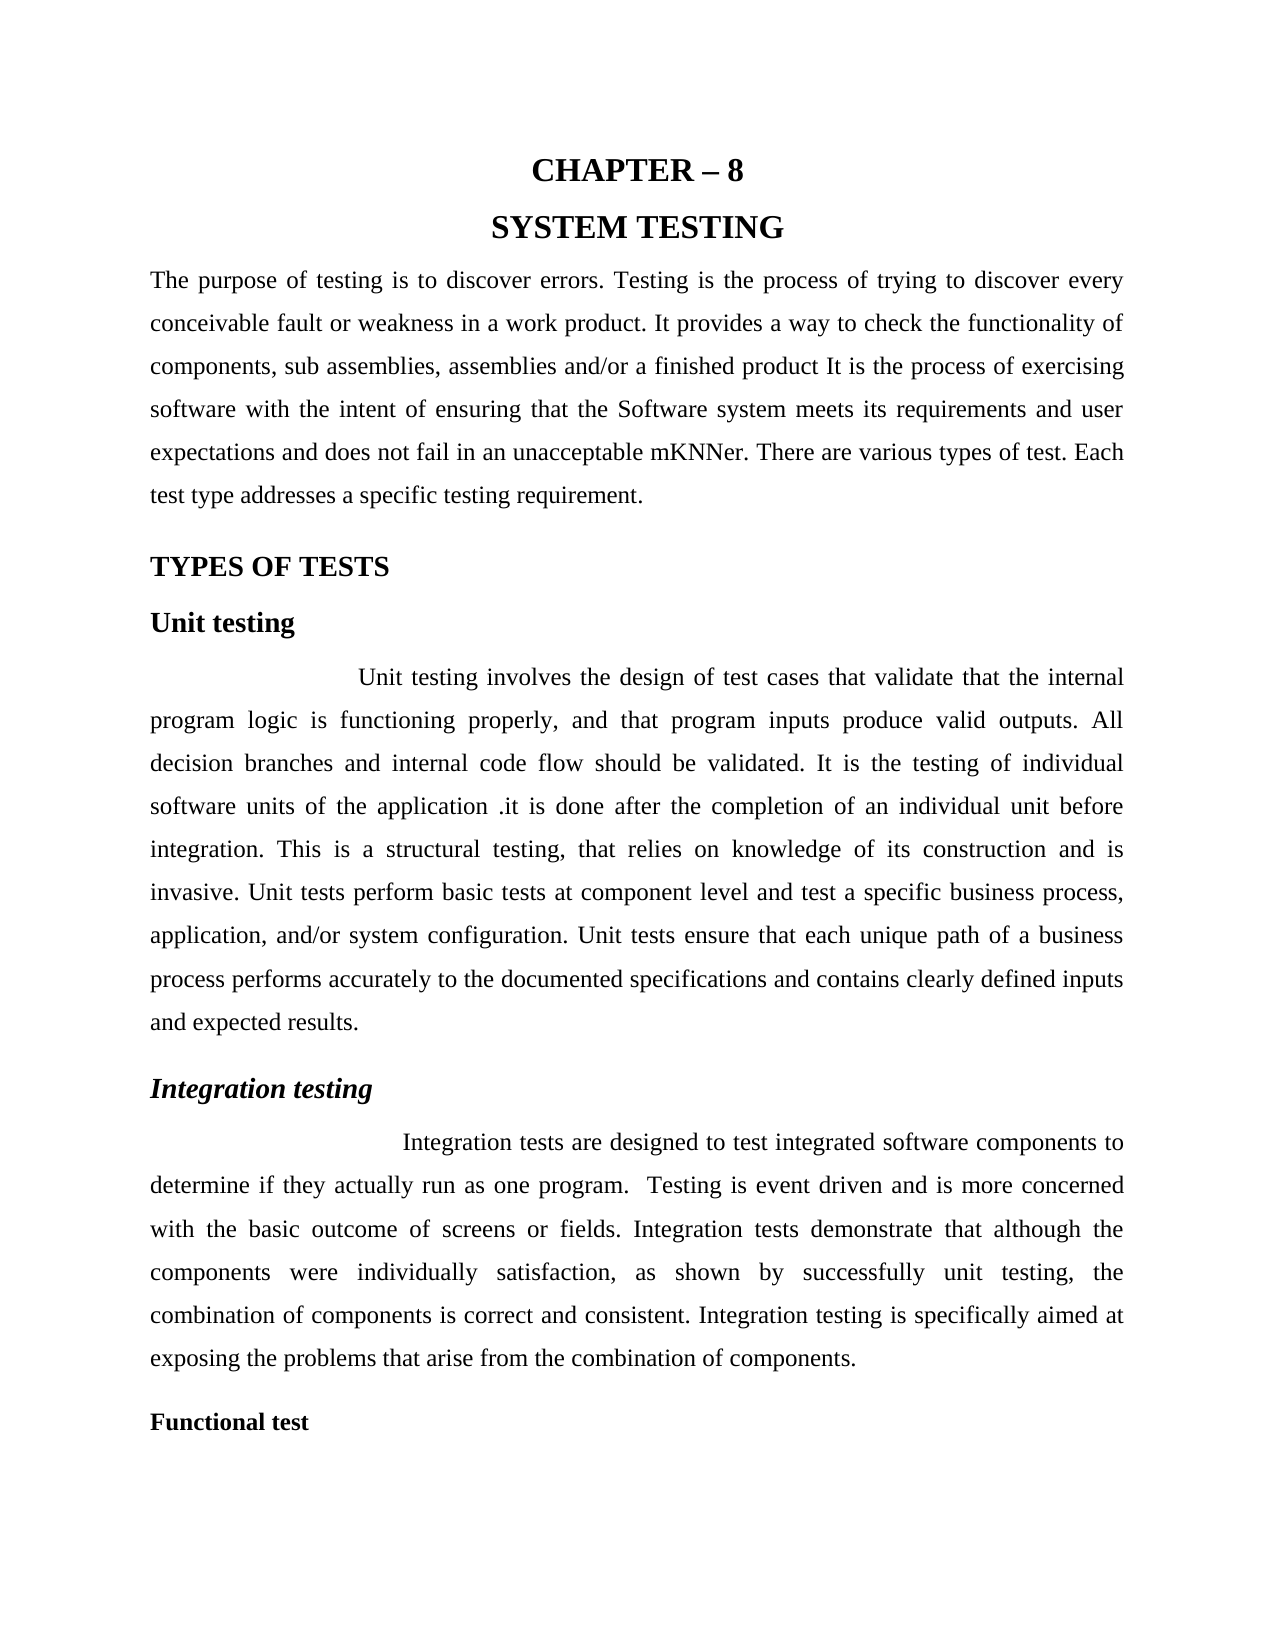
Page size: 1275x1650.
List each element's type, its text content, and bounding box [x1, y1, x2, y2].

subtitle TYPES OF TESTS [150, 549, 1125, 582]
text Integration tests are designed to test integrated software components to determine if they actually run as one program. Testing is event driven and is more concerned with the basic outcome of screens or fields. Integration tests demonstrate that although the components were individually satisfaction, as shown by successfully unit testing, the combination of components is correct and consistent. Integration testing is specifically aimed at exposing the problems that arise from the combination of components. [150, 1127, 1125, 1372]
text Unit testing involves the design of test cases that validate that the internal program logic is functioning properly, and that program inputs produce valid outputs. All decision branches and internal code flow should be validated. It is the testing of individual software units of the application .it is done after the completion of an individual unit before integration. This is a structural testing, that relies on knowledge of its construction and is invasive. Unit tests perform basic tests at component level and test a specific business process, application, and/or system configuration. Unit tests ensure that each unique path of a business process performs accurately to the documented specifications and contains clearly defined inputs and expected results. [150, 662, 1125, 1036]
text SYSTEM TESTING [150, 207, 1125, 246]
text CHAPTER – 8 [150, 150, 1125, 188]
subtitle Functional test [150, 1407, 1125, 1436]
subtitle Unit testing [150, 605, 1125, 639]
subtitle Integration testing [150, 1071, 1125, 1104]
text The purpose of testing is to discover errors. Testing is the process of trying to discover every conceivable fault or weakness in a work product. It provides a way to check the functionality of components, sub assemblies, assemblies and/or a finished product It is the process of exercising software with the intent of ensuring that the Software system meets its requirements and user expectations and does not fail in an unacceptable mKNNer. There are various types of test. Each test type addresses a specific testing requirement. [150, 265, 1125, 509]
